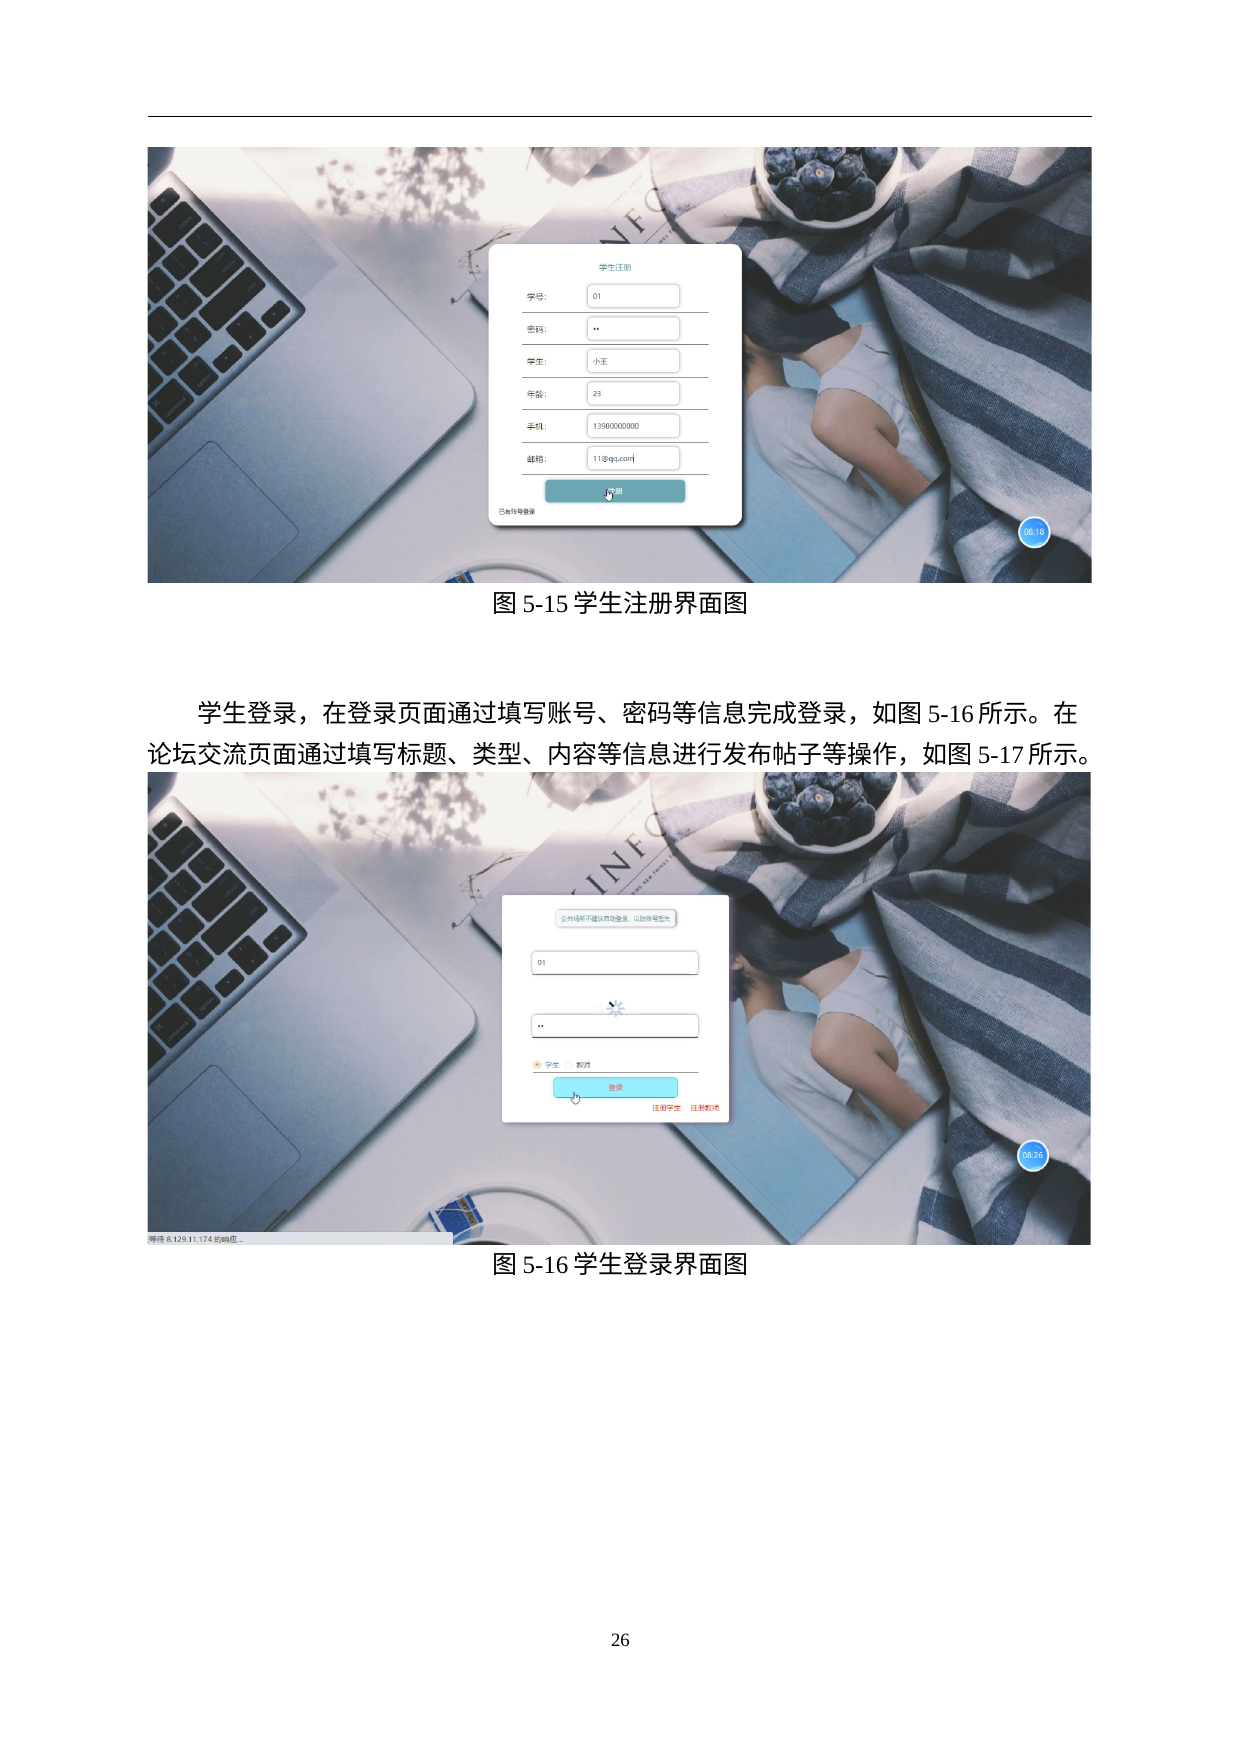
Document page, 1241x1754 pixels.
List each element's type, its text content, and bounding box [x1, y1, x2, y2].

text 图5-16学生登录界面图 [148, 1244, 1092, 1281]
text 学生登录，在登录页面通过填写账号、密码等信息完成登录，如图5-16所示。在论坛交流页面通过填写标题、类型、内容等信息进行发布帖子等操作，如图5-17所示。 [148, 689, 1092, 772]
picture [147, 772, 1091, 1245]
text 图5-15学生注册界面图 [148, 583, 1092, 619]
picture [147, 147, 1092, 583]
